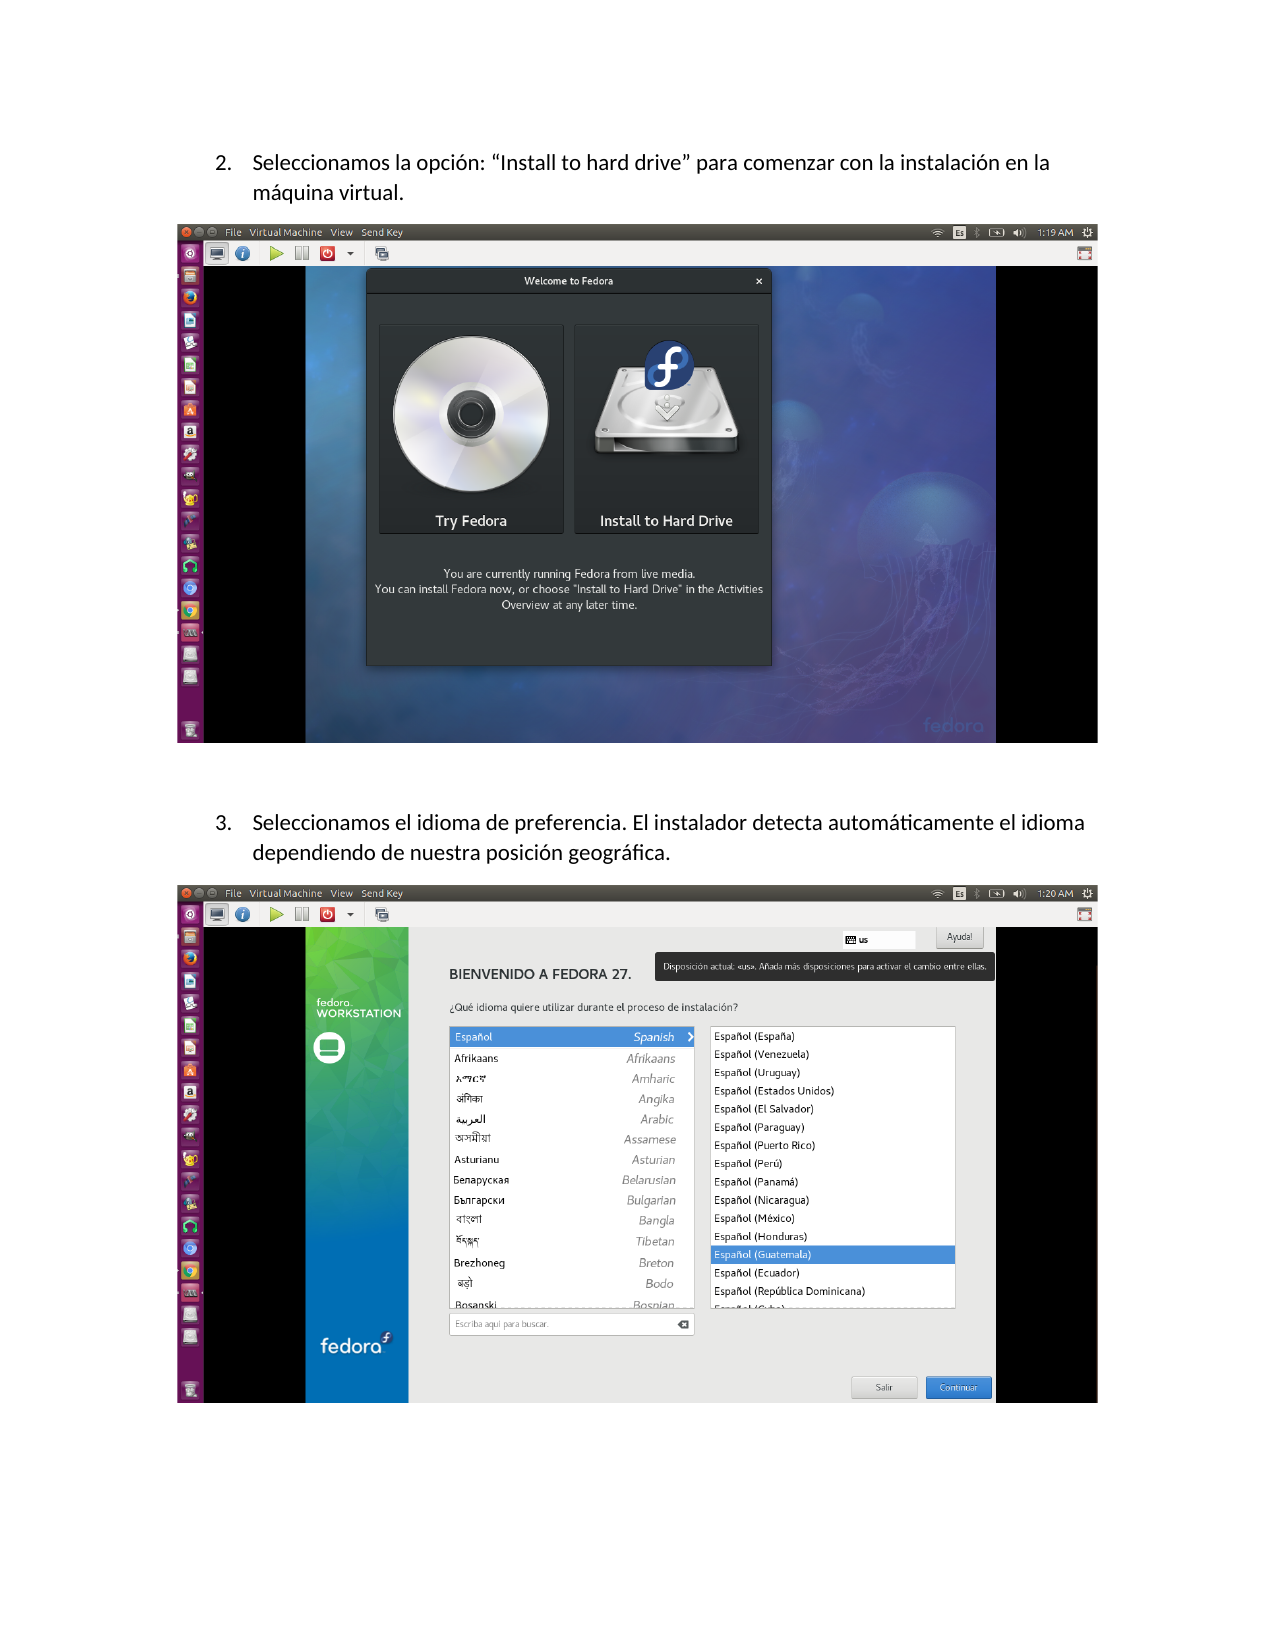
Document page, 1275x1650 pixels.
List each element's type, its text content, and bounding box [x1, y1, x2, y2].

picture [177, 885, 1098, 1403]
picture [177, 224, 1098, 743]
list Seleccionamos la opción: “Install to hard drive” para comenzar con la instalación en la máquina virtual. [215, 148, 1098, 206]
list Seleccionamos el idioma de preferencia. El instalador detecta automáticamente el idioma dependiendo de nuestra posición geográfica. [215, 808, 1098, 866]
